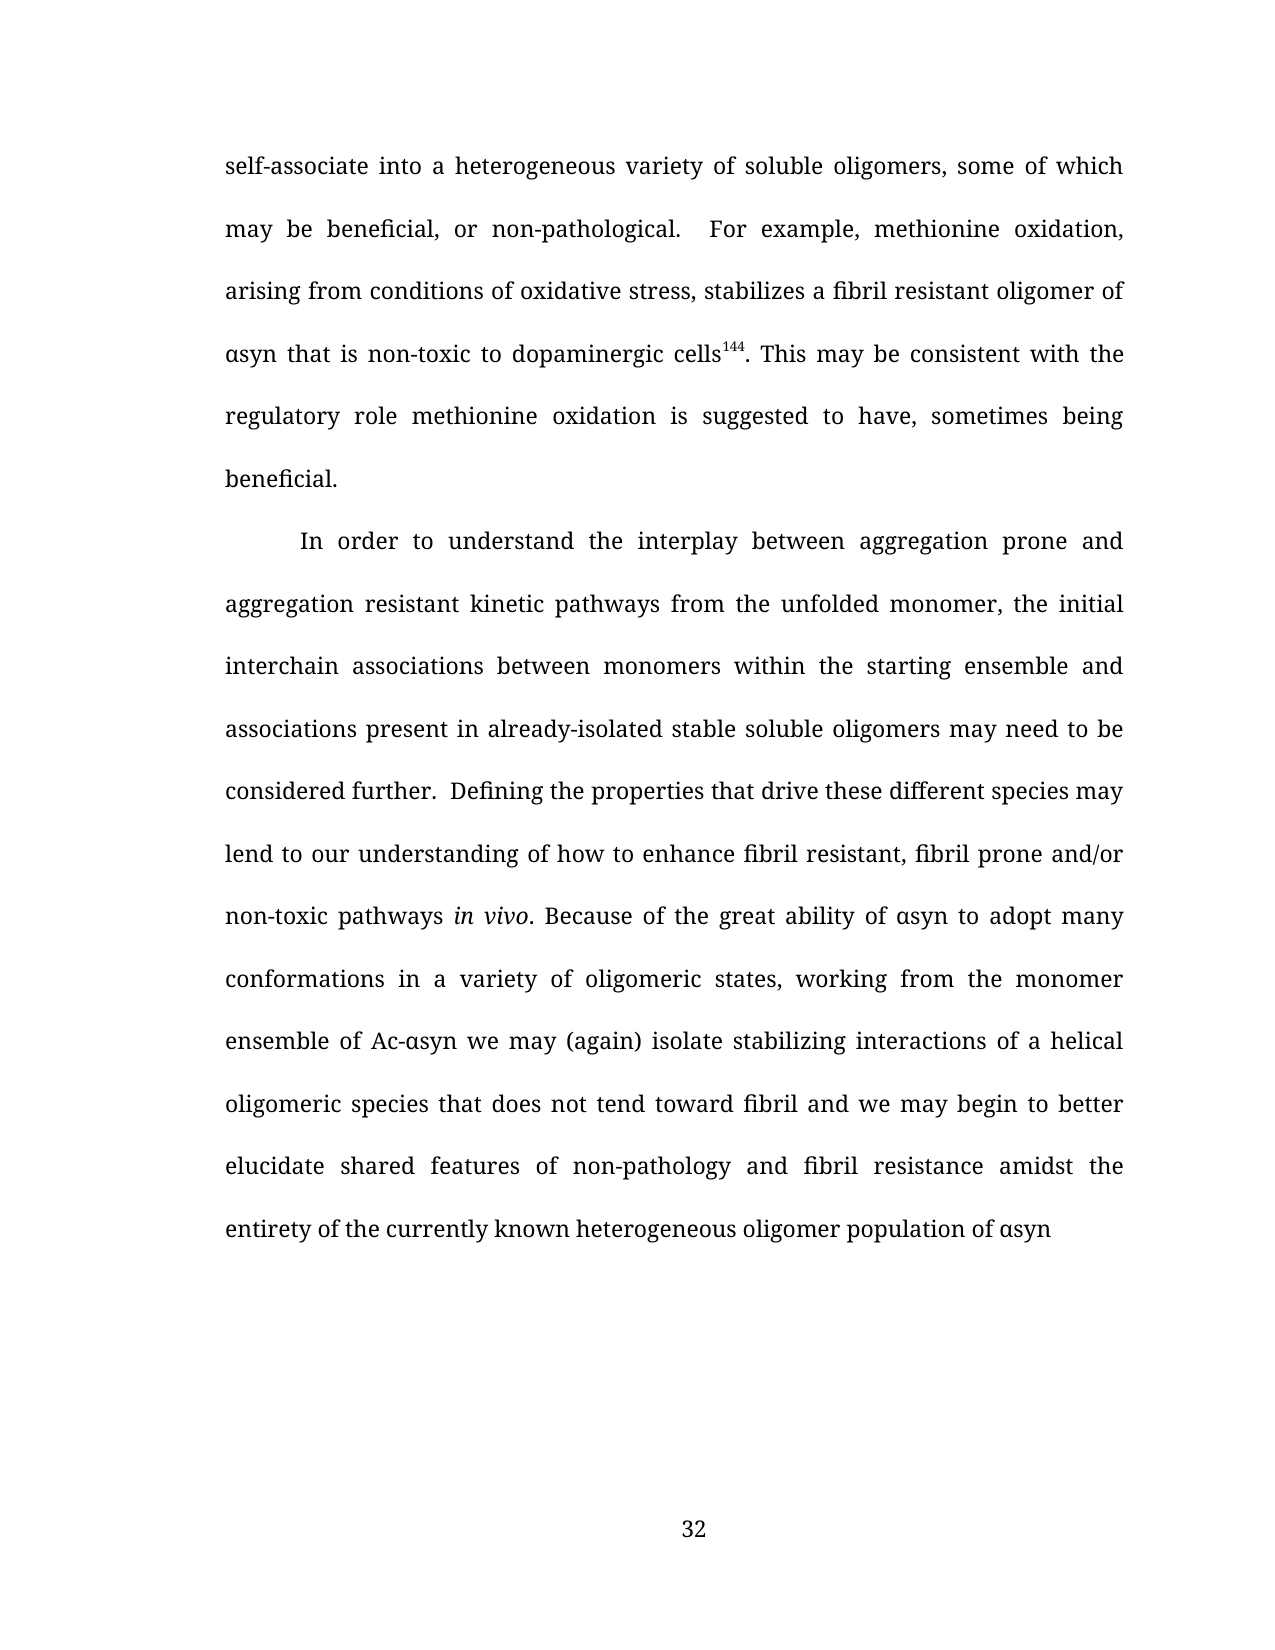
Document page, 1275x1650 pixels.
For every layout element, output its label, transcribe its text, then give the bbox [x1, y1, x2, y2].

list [225, 150, 1125, 494]
list In order to understand the interplay between aggregation prone and aggregation resistant kinetic pathways from the unfolded monomer, the initial interchain associations between monomers within the starting ensemble and associations present in already-isolated stable soluble oligomers may need to be considered further. Defining the properties that drive these different species may lend to our understanding of how to enhance fibril resistant, fibril prone and/or non-toxic pathways in vivo. Because of the great ability of αsyn to adopt many conformations in a variety of oligomeric states, working from the monomer ensemble of Ac-αsyn we may (again) isolate stabilizing interactions of a helical oligomeric species that does not tend toward fibril and we may begin to better elucidate shared features of non-pathology and fibril resistance amidst the entirety of the currently known heterogeneous oligomer population of αsyn [225, 525, 1125, 1244]
